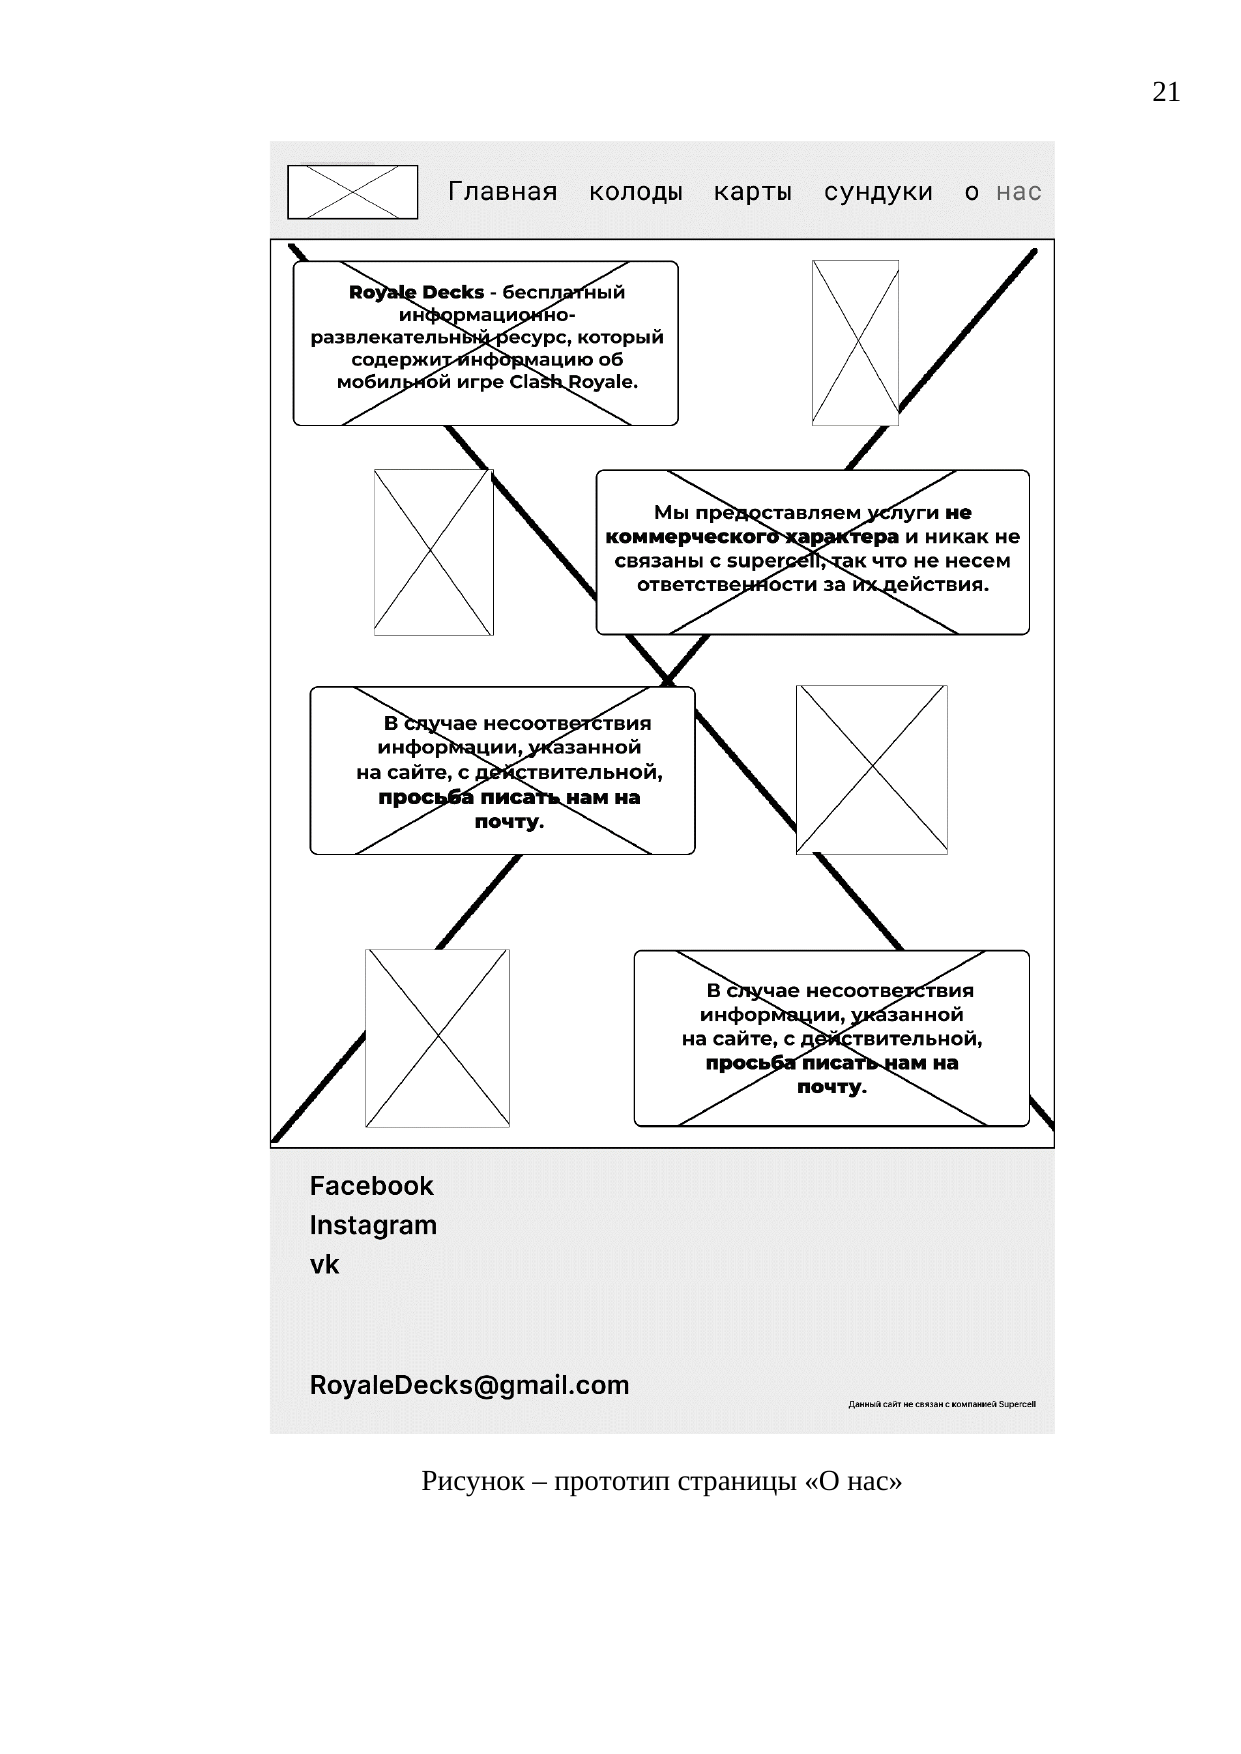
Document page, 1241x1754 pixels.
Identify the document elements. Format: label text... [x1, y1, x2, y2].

text Рисунок – прототип страницы «О нас» [136, 1463, 1181, 1496]
picture [269, 141, 1055, 1434]
